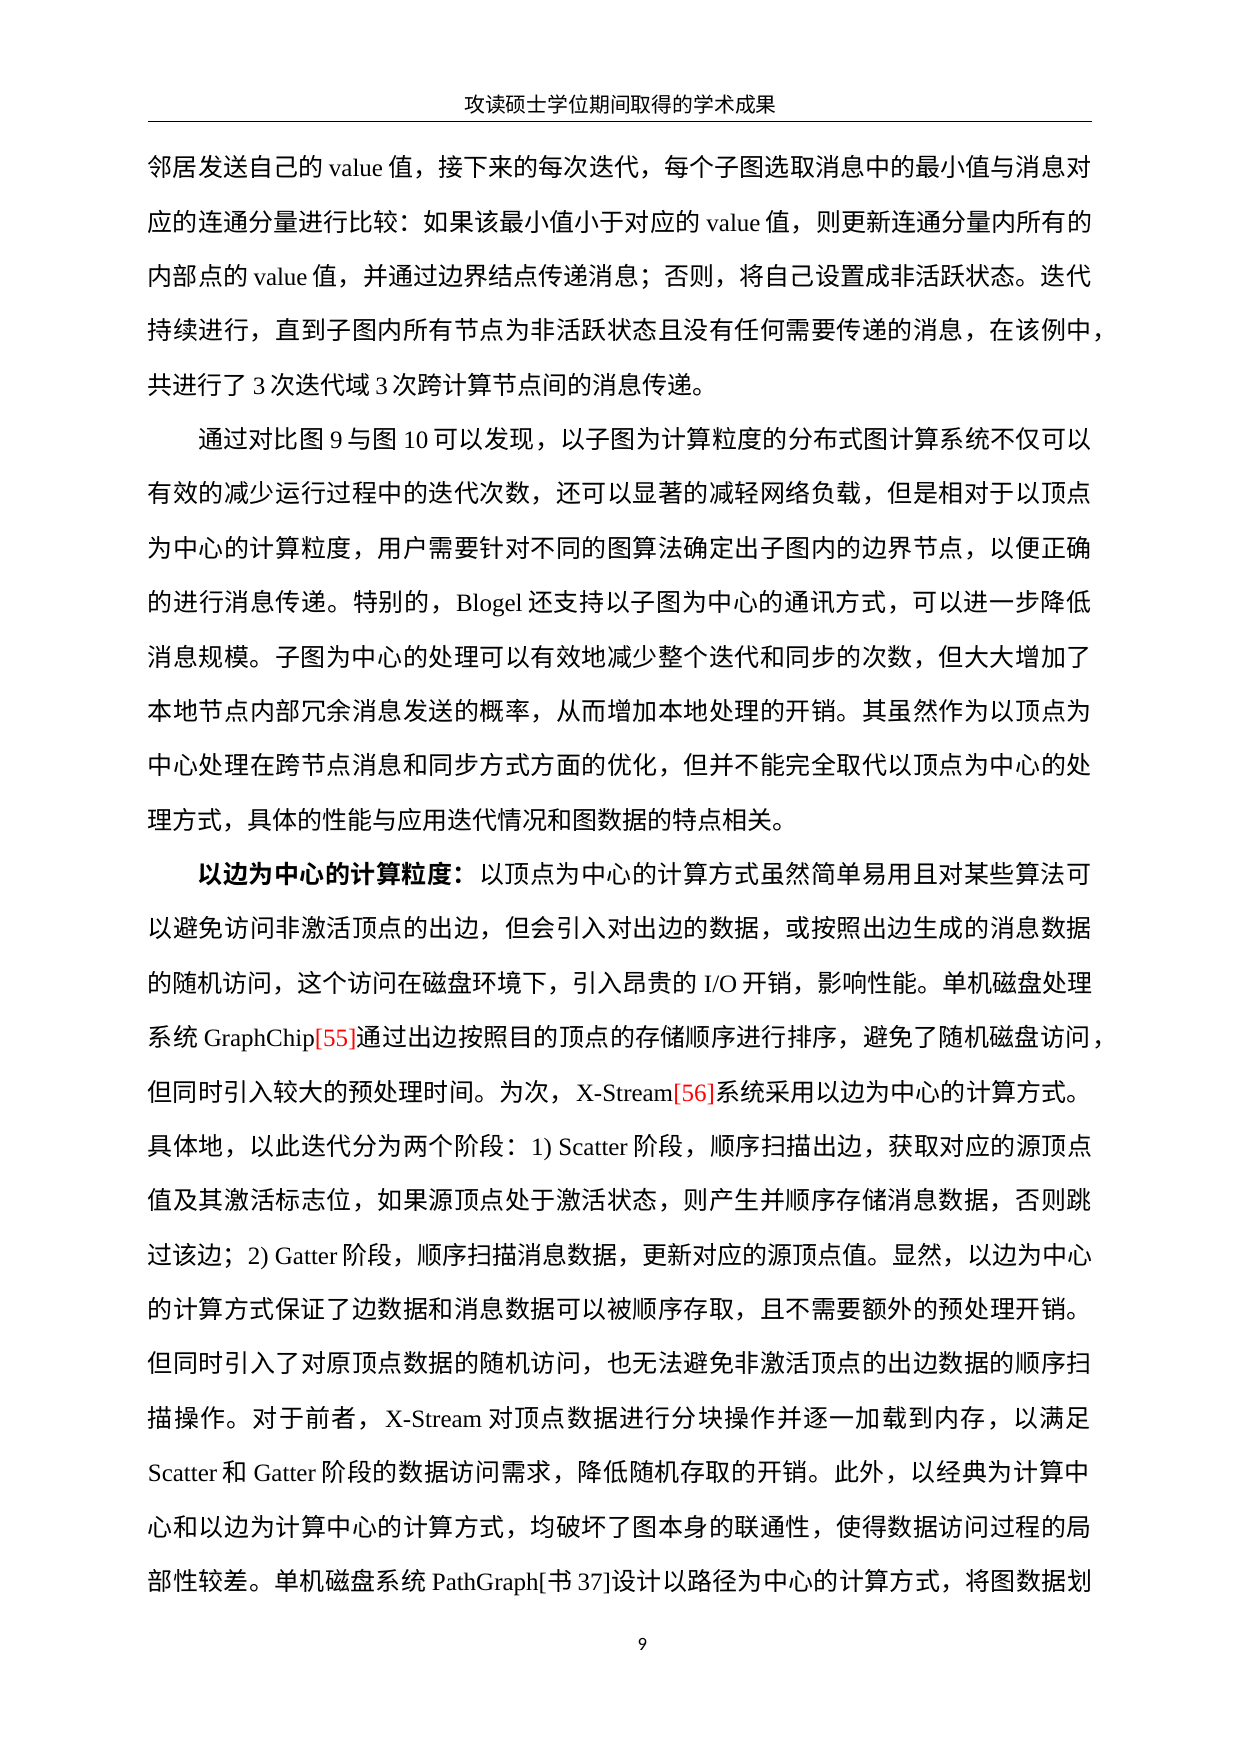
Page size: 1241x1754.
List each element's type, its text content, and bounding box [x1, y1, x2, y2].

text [148, 148, 1092, 401]
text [148, 854, 1092, 1598]
text 通过对比图9与图10可以发现，以子图为计算粒度的分布式图计算系统不仅可以有效的减少运行过程中的迭代次数，还可以显著的减轻网络负载，但是相对于以顶点为中心的计算粒度，用户需要针对不同的图算法确定出子图内的边界节点，以便正确的进行消息传递。特别的，Blogel还支持以子图为中心的通讯方式，可以进一步降低消息规模。子图为中心的处理可以有效地减少整个迭代和同步的次数，但大大增加了本地节点内部冗余消息发送的概率，从而增加本地处理的开销。其虽然作为以顶点为中心处理在跨节点消息和同步方式方面的优化，但并不能完全取代以顶点为中心的处理方式，具体的性能与应用迭代情况和图数据的特点相关。 [148, 419, 1092, 836]
